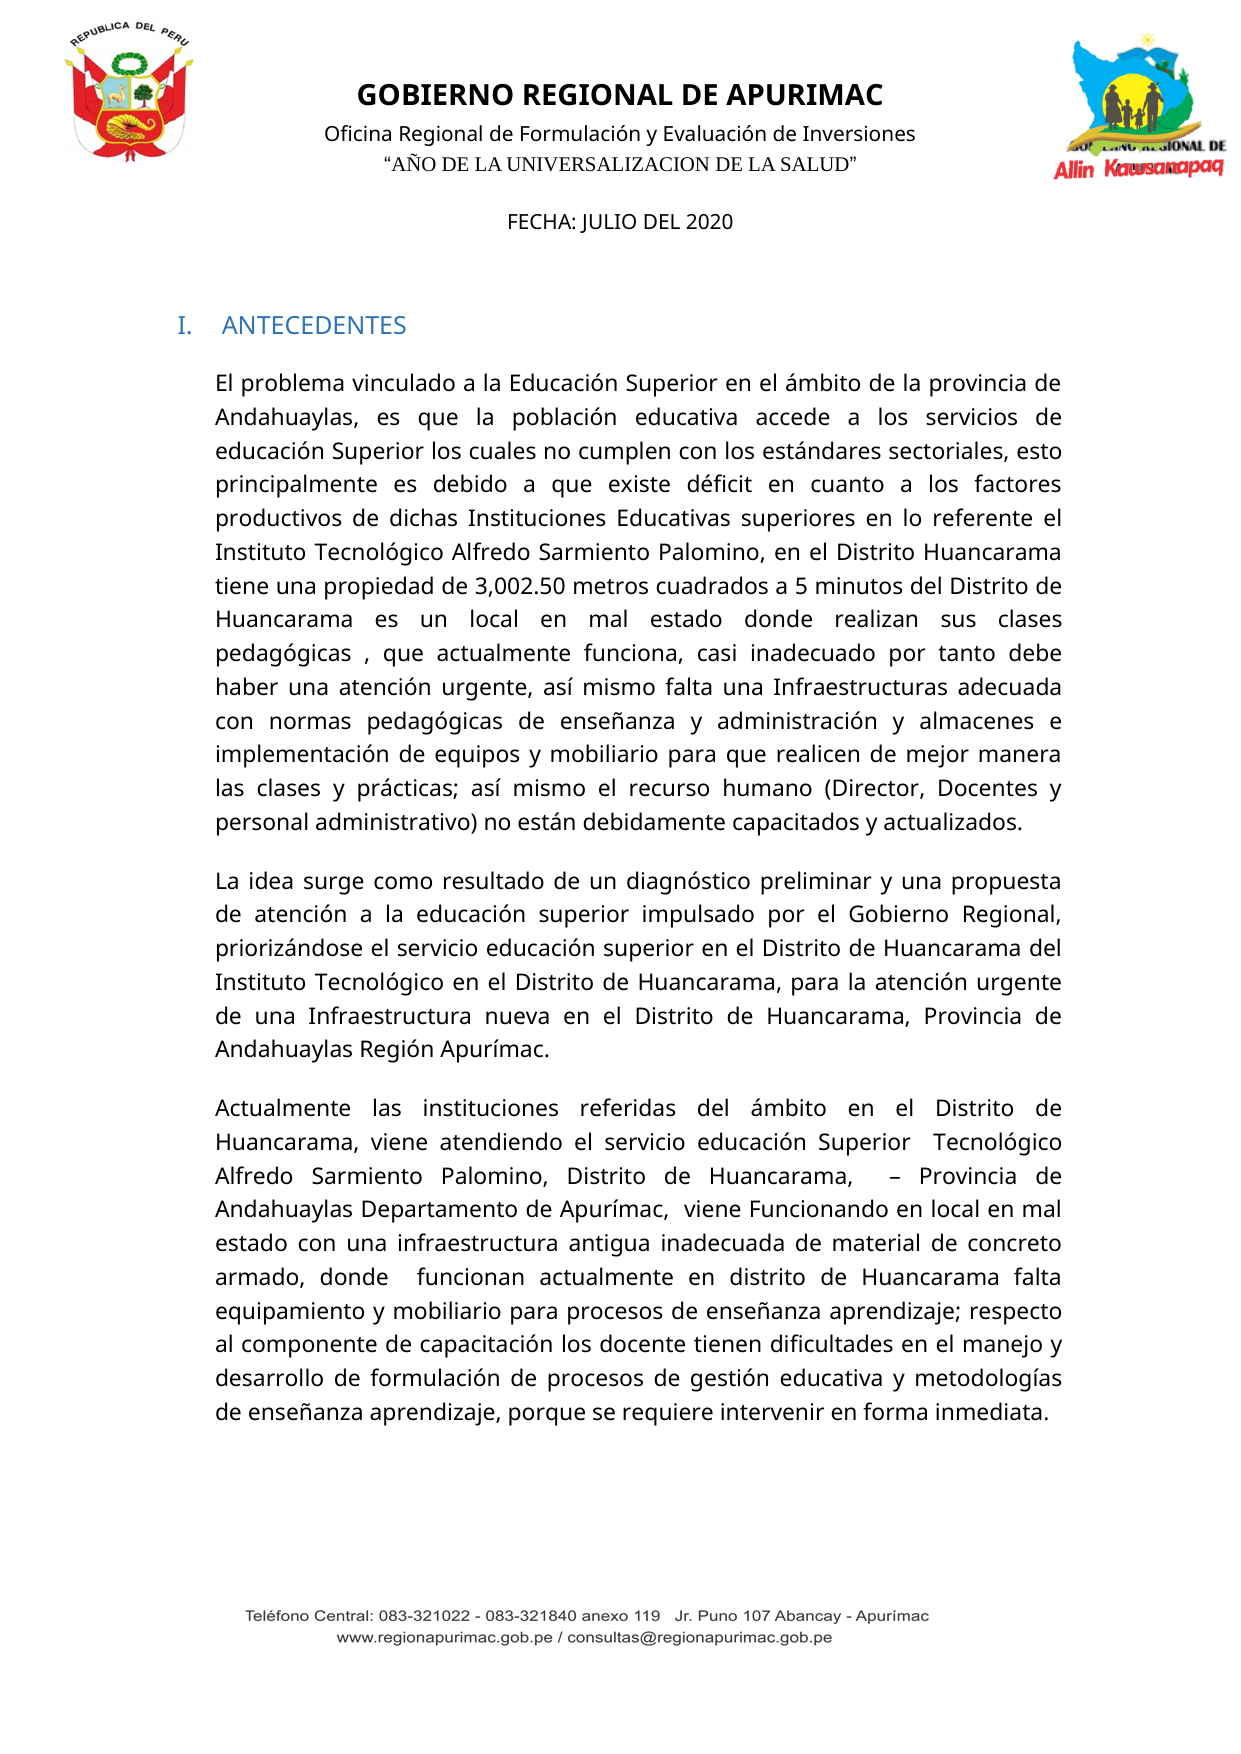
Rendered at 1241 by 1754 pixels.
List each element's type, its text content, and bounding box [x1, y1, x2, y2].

text La idea surge como resultado de un diagnóstico preliminar y una propuesta de atención a la educación superior impulsado por el Gobierno Regional, priorizándose el servicio educación superior en el Distrito de Huancarama del Instituto Tecnológico en el Distrito de Huancarama, para la atención urgente de una Infraestructura nueva en el Distrito de Huancarama, Provincia de Andahuaylas Región Apurímac. [215, 864, 1063, 1064]
subtitle ANTECEDENTES [177, 308, 1063, 342]
picture [245, 1572, 995, 1681]
text FECHA: JULIO DEL 2020 [177, 207, 1063, 236]
picture [18, 13, 235, 170]
text Actualmente las instituciones referidas del ámbito en el Distrito de Huancarama, viene atendiendo el servicio educación Superior Tecnológico Alfredo Sarmiento Palomino, Distrito de Huancarama, – Provincia de Andahuaylas Departamento de Apurímac, viene Funcionando en local en mal estado con una infraestructura antigua inadecuada de material de concreto armado, donde funcionan actualmente en distrito de Huancarama falta equipamiento y mobiliario para procesos de enseñanza aprendizaje; respecto al componente de capacitación los docente tienen dificultades en el manejo y desarrollo de formulación de procesos de gestión educativa y metodologías de enseñanza aprendizaje, porque se requiere intervenir en forma inmediata. [215, 1092, 1063, 1427]
text El problema vinculado a la Educación Superior en el ámbito de la provincia de Andahuaylas, es que la población educativa accede a los servicios de educación Superior los cuales no cumplen con los estándares sectoriales, esto principalmente es debido a que existe déficit en cuanto a los factores productivos de dichas Instituciones Educativas superiores en lo referente el Instituto Tecnológico Alfredo Sarmiento Palomino, en el Distrito Huancarama tiene una propiedad de 3,002.50 metros cuadrados a 5 minutos del Distrito de Huancarama es un local en mal estado donde realizan sus clases pedagógicas , que actualmente funciona, casi inadecuado por tanto debe haber una atención urgente, así mismo falta una Infraestructuras adecuada con normas pedagógicas de enseñanza y administración y almacenes e implementación de equipos y mobiliario para que realicen de mejor manera las clases y prácticas; así mismo el recurso humano (Director, Docentes y personal administrativo) no están debidamente capacitados y actualizados. [215, 367, 1063, 837]
picture [1046, 32, 1241, 197]
